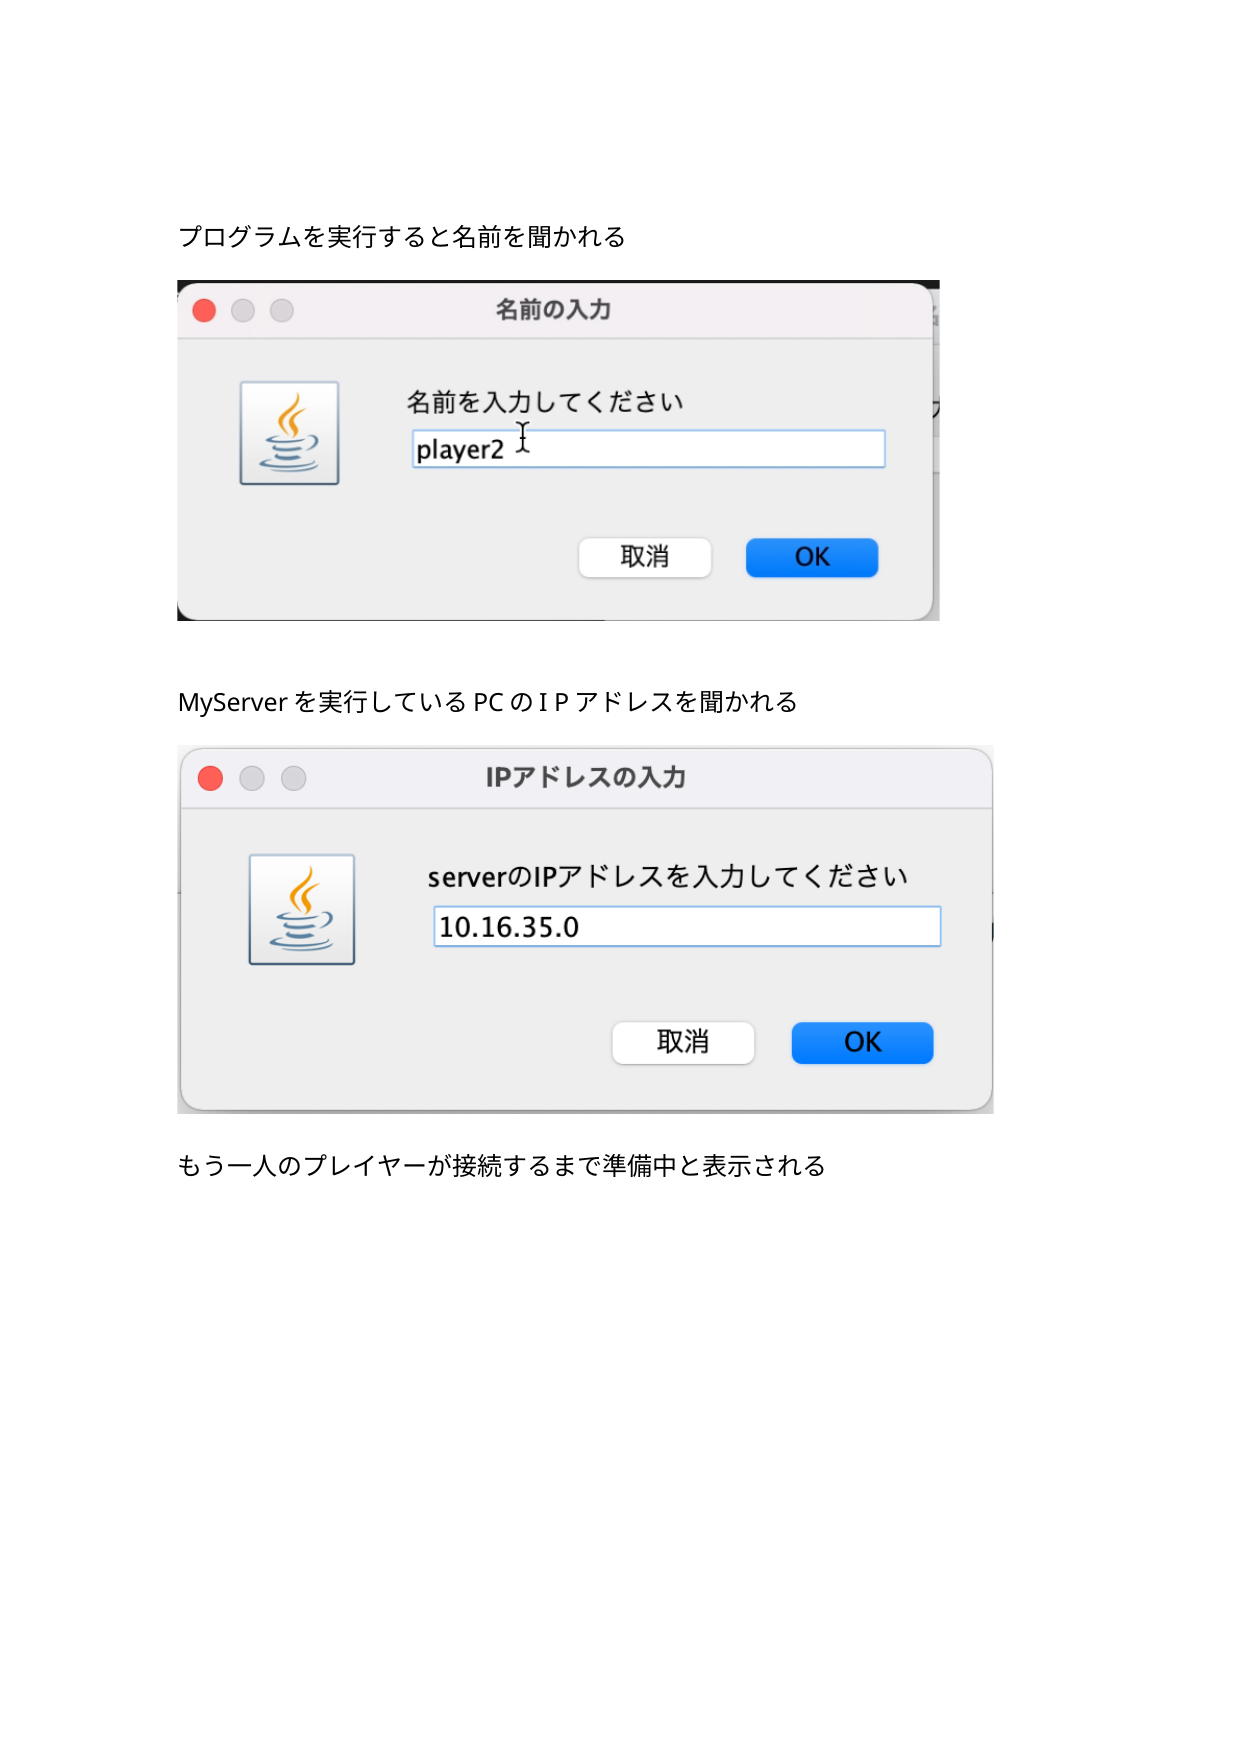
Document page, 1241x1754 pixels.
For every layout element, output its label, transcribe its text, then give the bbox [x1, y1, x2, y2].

picture [177, 745, 994, 1114]
picture [177, 280, 940, 621]
text プログラムを実行すると名前を聞かれる [177, 217, 1063, 254]
text もう一人のプレイヤーが接続するまで準備中と表示される [177, 1146, 1063, 1184]
text MyServerを実行しているPCのI Pアドレスを聞かれる [177, 681, 1063, 719]
